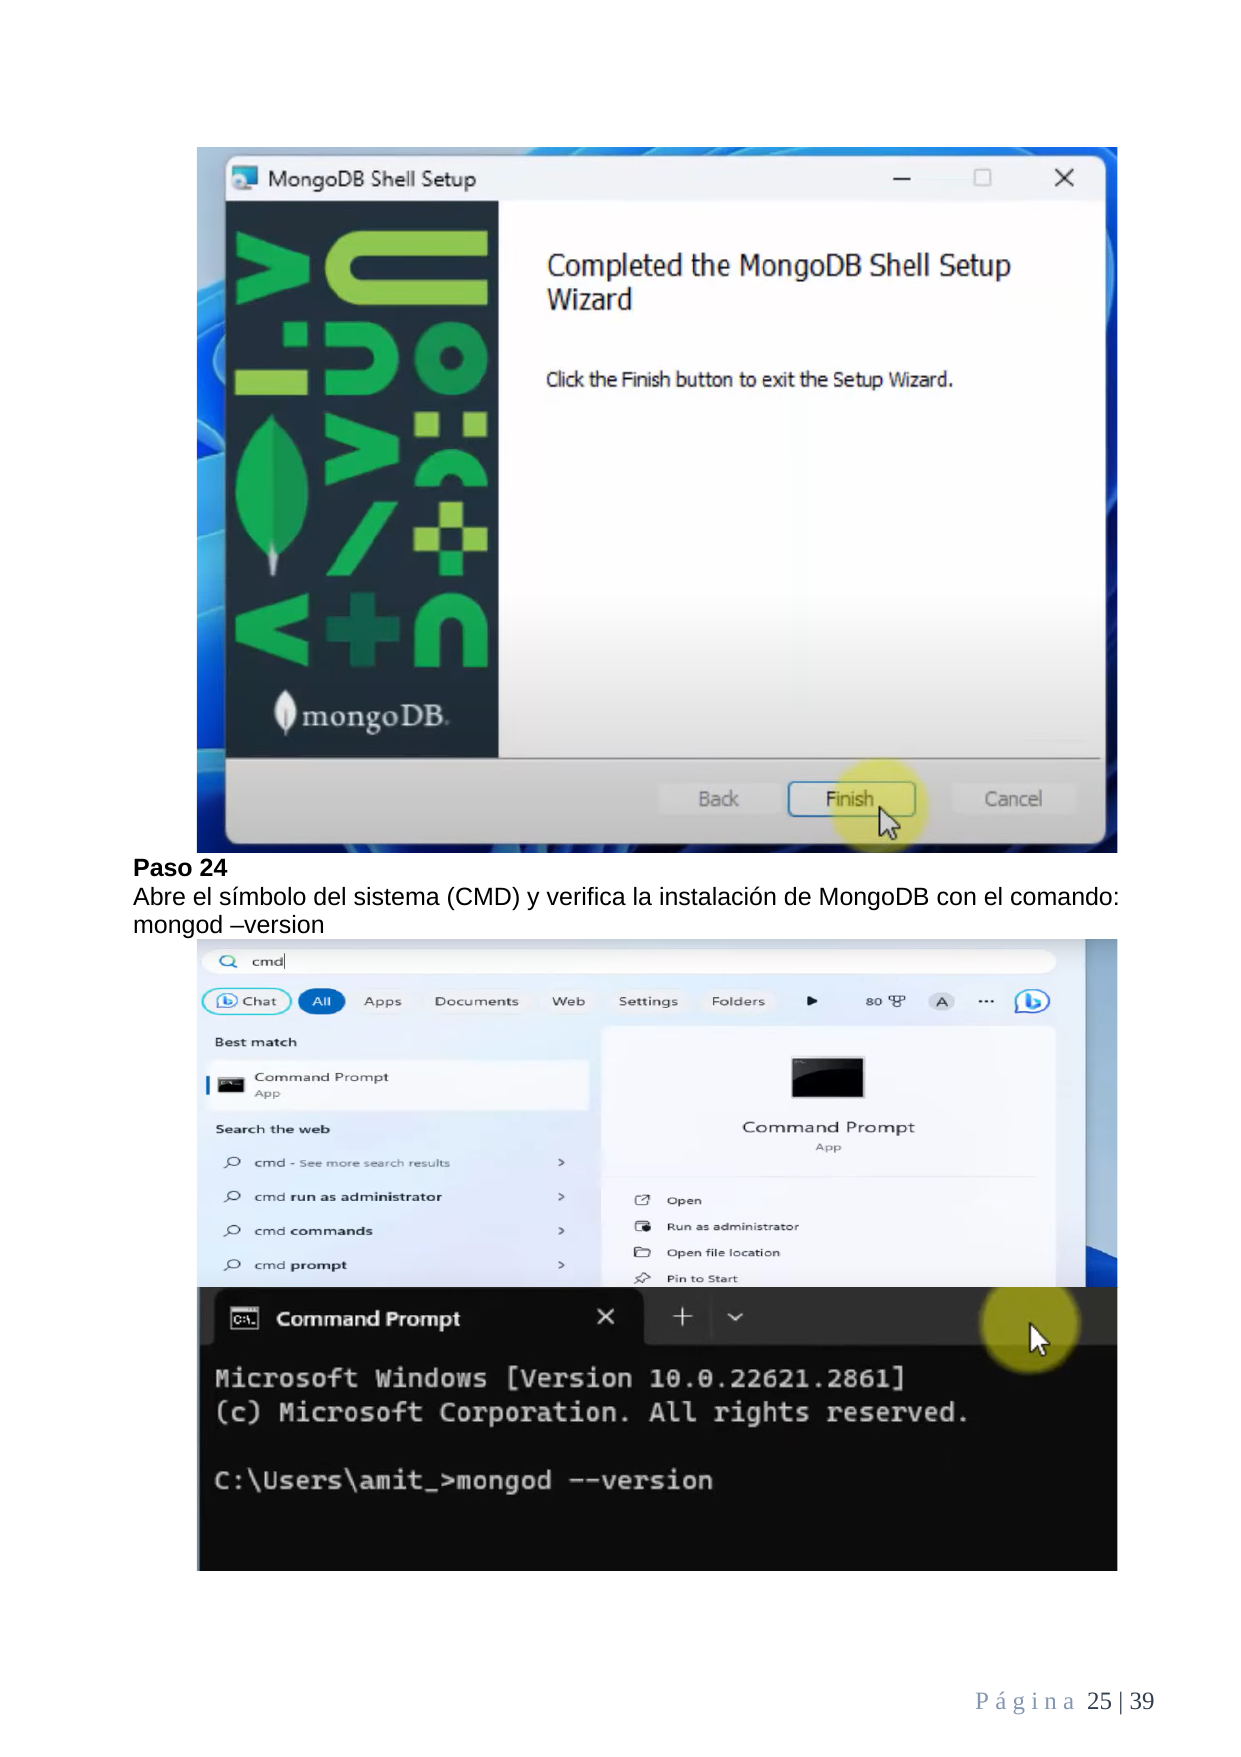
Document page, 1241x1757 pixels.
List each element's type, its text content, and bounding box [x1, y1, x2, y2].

picture [196, 147, 1118, 853]
text Paso 24 Abre el símbolo del sistema (CMD) y verifica la instalación de MongoDB con el comando: [133, 853, 1181, 910]
picture [196, 939, 1118, 1571]
text mongod –version [133, 910, 1181, 939]
